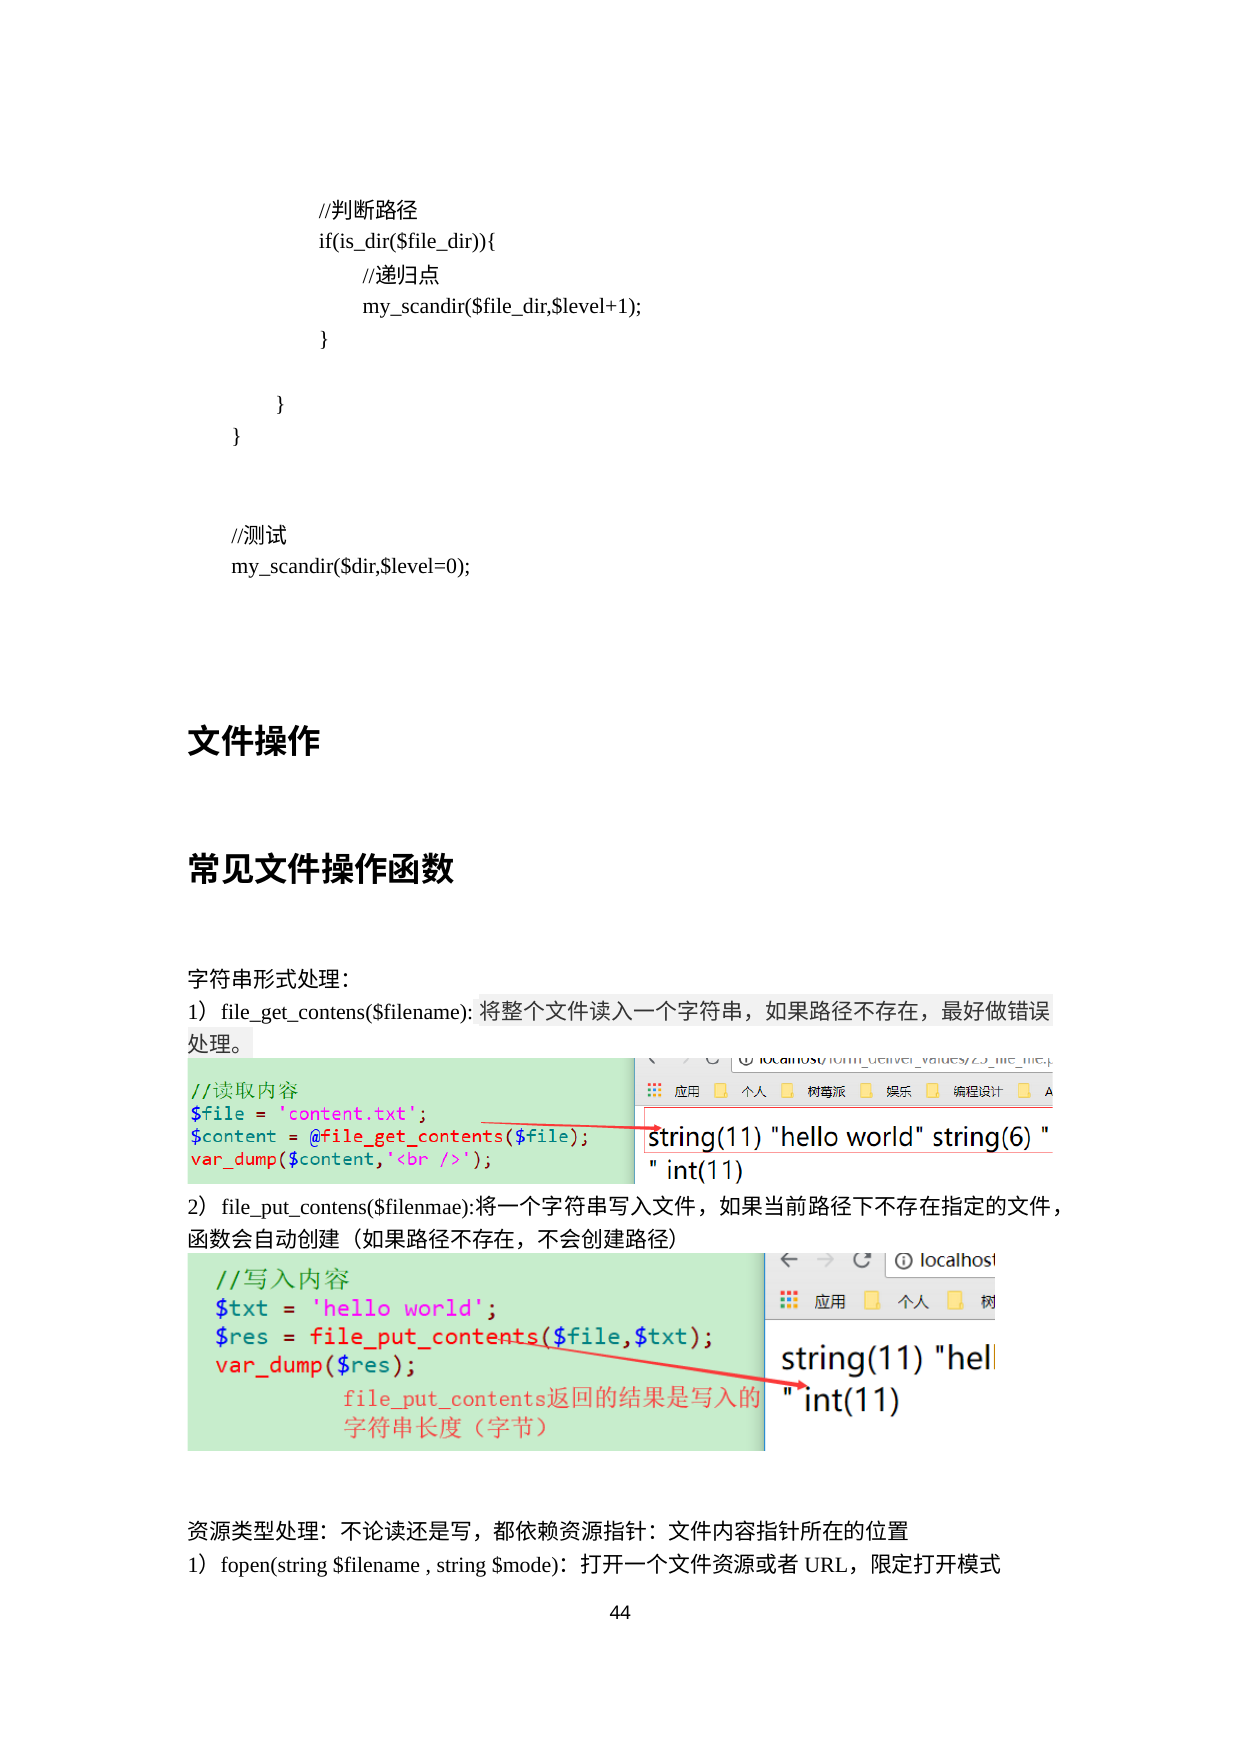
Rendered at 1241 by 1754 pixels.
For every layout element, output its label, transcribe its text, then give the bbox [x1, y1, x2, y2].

text my_scandir($file_dir,$level+1); [187, 290, 1053, 322]
subtitle 文件操作 [187, 707, 1053, 772]
text //递归点 [187, 257, 1053, 290]
text 字符串形式处理： [187, 961, 1053, 994]
text //判断路径 [187, 192, 1053, 225]
text 1）file_get_contens($filename): 将整个文件读入一个字符串，如果路径不存在，最好做错误处理。 [187, 994, 1053, 1058]
text } [187, 420, 1053, 452]
subtitle 常见文件操作函数 [187, 834, 1053, 899]
text if(is_dir($file_dir)){ [187, 225, 1053, 257]
text } [187, 387, 1053, 420]
text 1）fopen(string $filename , string $mode)：打开一个文件资源或者 URL，限定打开模式 [187, 1546, 1053, 1579]
text } [187, 322, 1053, 355]
picture [187, 1253, 995, 1451]
text 2）file_put_contens($filenmae):将一个字符串写入文件，如果当前路径下不存在指定的文件，函数会自动创建（如果路径不存在，不会创建路径） [187, 1189, 1053, 1254]
text my_scandir($dir,$level=0); [187, 550, 1053, 582]
text //测试 [187, 517, 1053, 550]
picture [187, 1058, 1053, 1184]
text 资源类型处理：不论读还是写，都依赖资源指针：文件内容指针所在的位置 [187, 1514, 1053, 1546]
